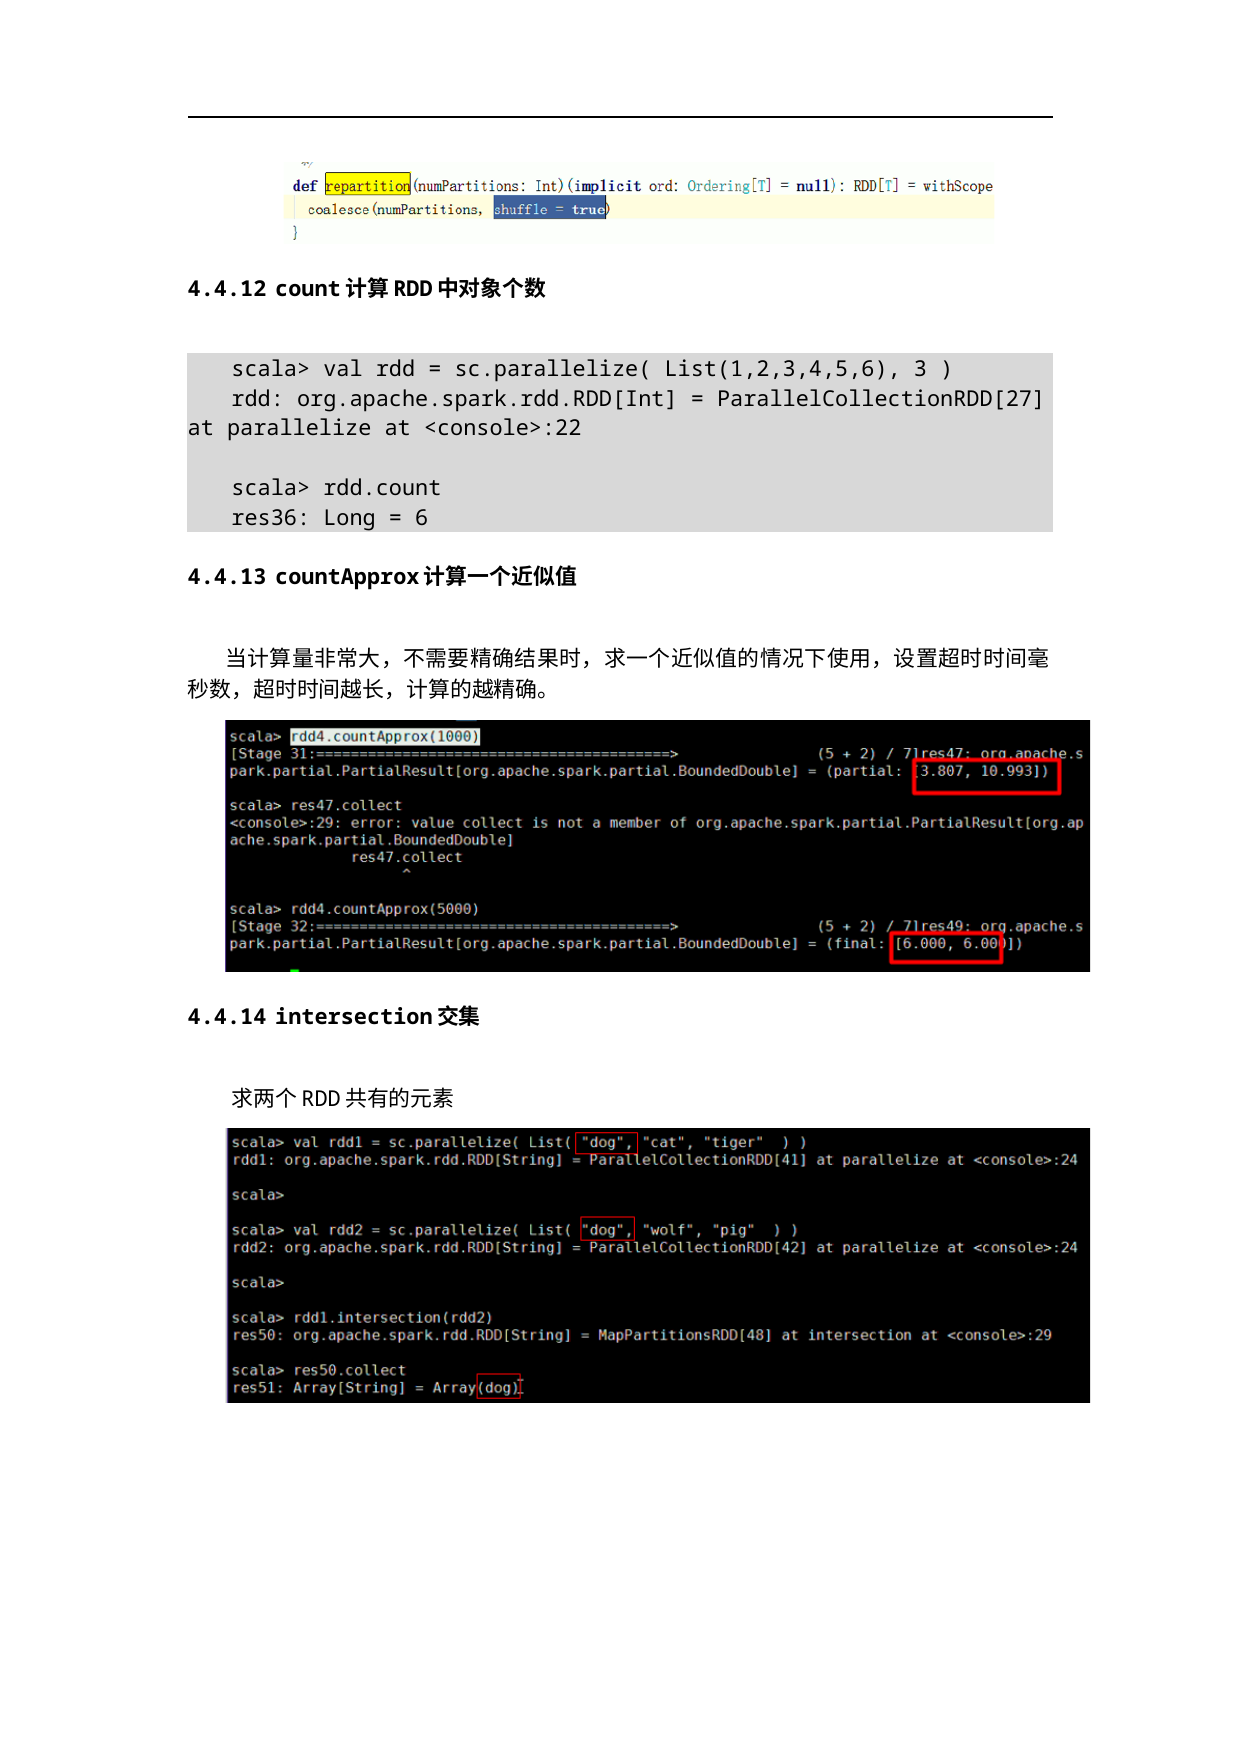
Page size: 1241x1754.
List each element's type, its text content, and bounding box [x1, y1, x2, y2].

subtitle intersection交集 [187, 999, 1031, 1031]
subtitle countApprox计算一个近似值 [187, 559, 1031, 590]
subtitle count计算RDD中对象个数 [187, 271, 1031, 303]
picture [283, 162, 995, 244]
text scala> rdd.count [187, 472, 1053, 502]
picture [225, 720, 1091, 972]
text 求两个RDD共有的元素 [187, 1081, 1053, 1113]
text rdd: org.apache.spark.rdd.RDD[Int] = ParallelCollectionRDD[27] at parallelize at <console>:22 [187, 383, 1053, 442]
text res36: Long = 6 [187, 502, 1053, 532]
text scala> val rdd = sc.parallelize( List(1,2,3,4,5,6), 3 ) [187, 353, 1053, 383]
picture [225, 1128, 1091, 1403]
text 当计算量非常大，不需要精确结果时，求一个近似值的情况下使用，设置超时时间毫秒数，超时时间越长，计算的越精确。 [187, 641, 1053, 704]
